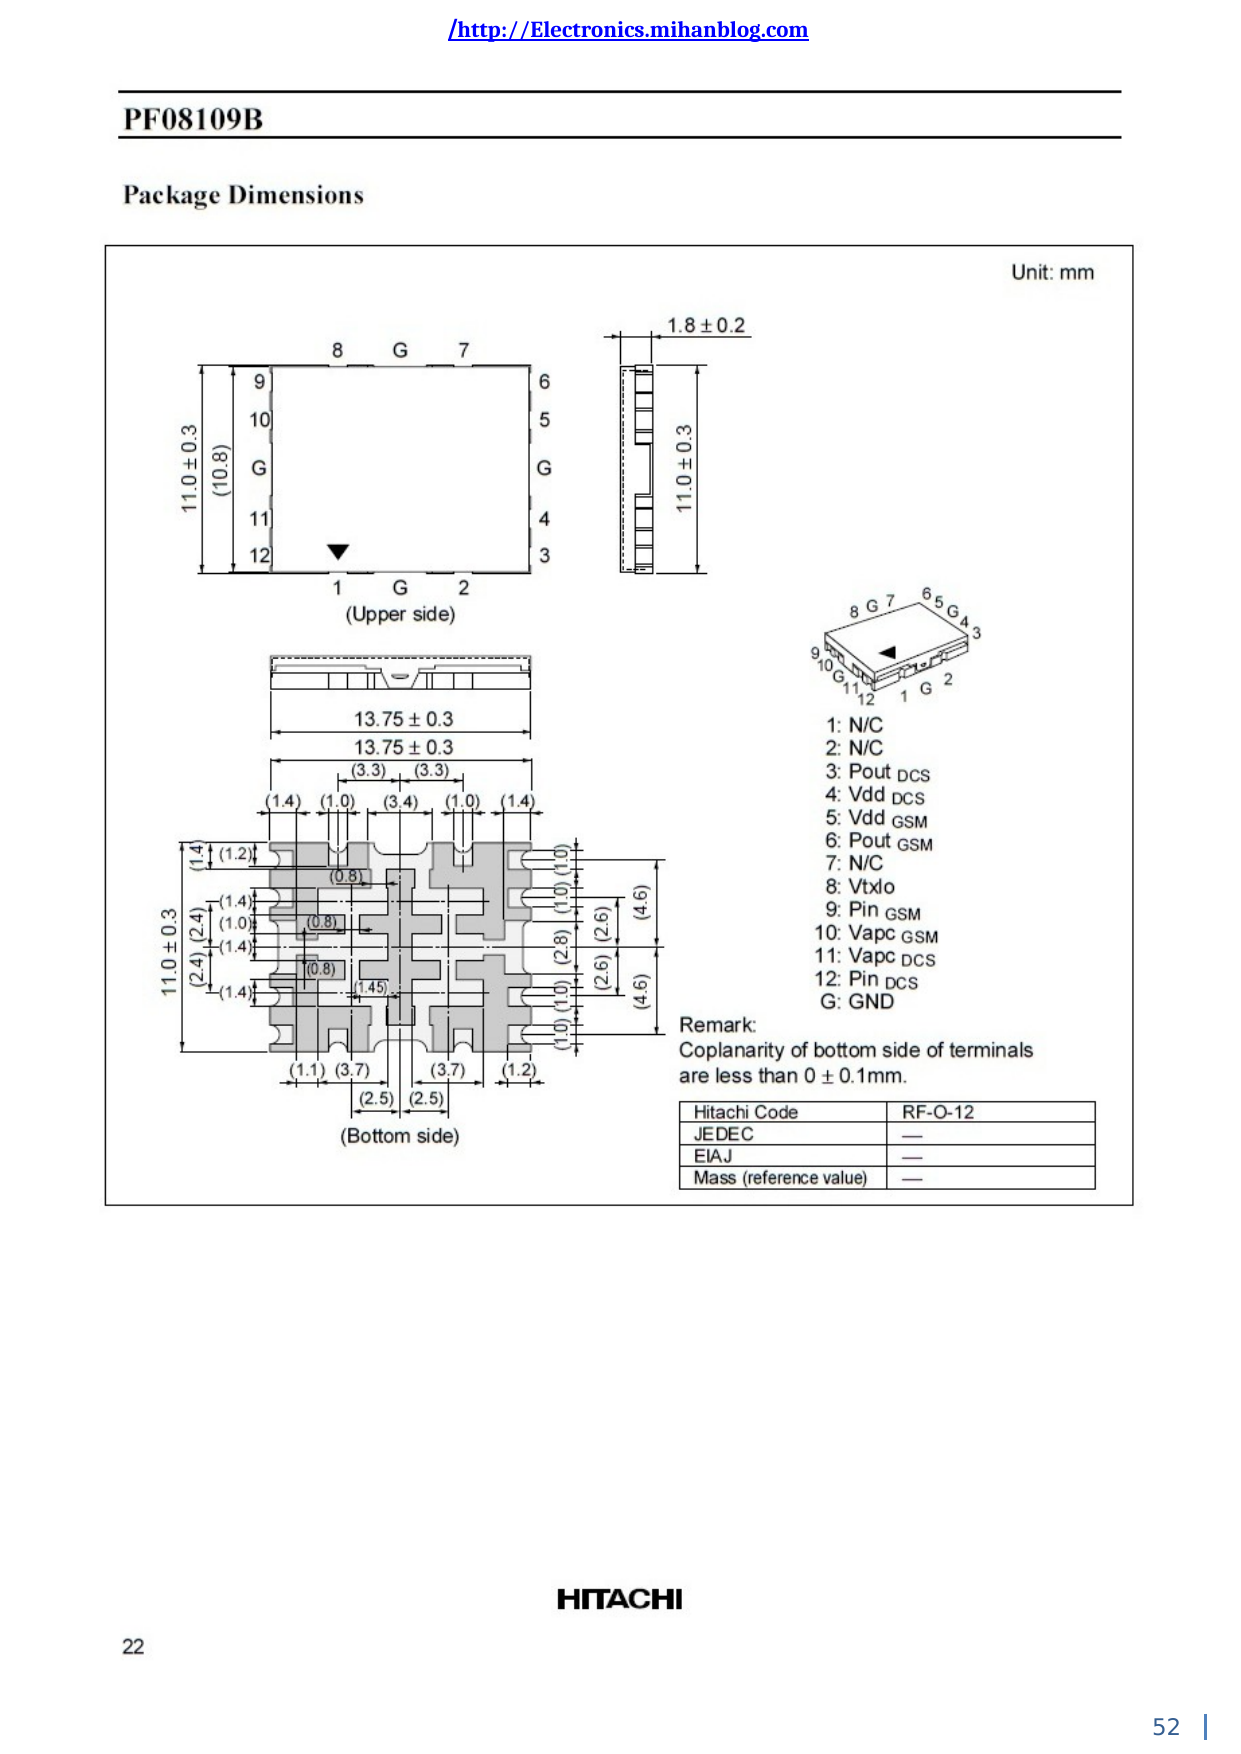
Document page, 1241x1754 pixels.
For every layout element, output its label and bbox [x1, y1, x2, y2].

picture [78, 69, 1162, 1695]
